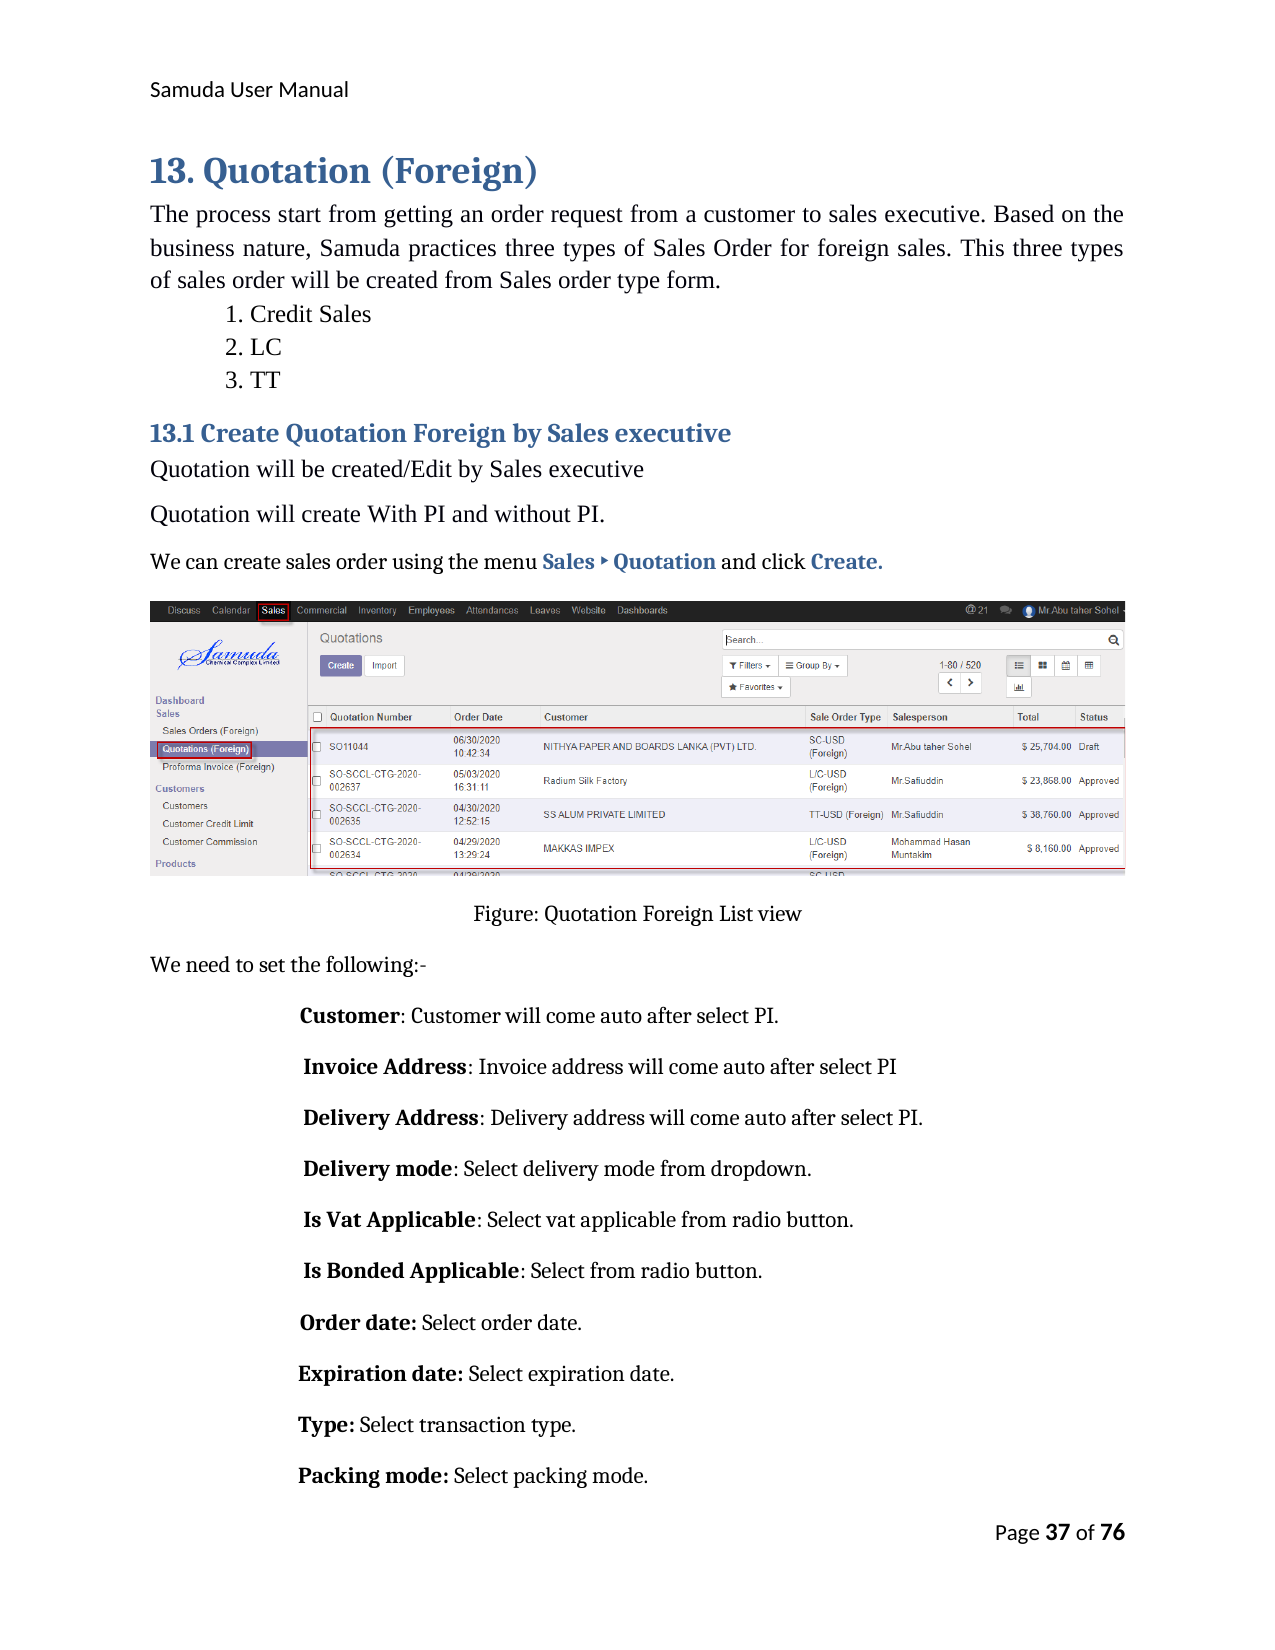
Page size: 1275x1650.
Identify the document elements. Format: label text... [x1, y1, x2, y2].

text Quotation will be created/Edit by Sales executive [150, 454, 1125, 483]
subtitle 13. Quotation (Foreign) [150, 150, 1125, 193]
text The process start from getting an order request from a customer to sales executive. Based on the business nature, Samuda practices three types of Sales Order for foreign sales. This three types of sales order will be created from Sales order type form. [150, 199, 1125, 294]
text Quotation will create With PI and without PI. [150, 499, 1125, 528]
text 1. Credit Sales [112, 299, 1125, 327]
text 3. TT [112, 365, 1125, 393]
text Order date: Select order date. [187, 1309, 1125, 1336]
picture [150, 601, 1125, 876]
text Is Bonded Applicable: Select from radio button. [187, 1258, 1125, 1285]
text Figure: Quotation Foreign List view [150, 901, 1125, 927]
text Expiration date: Select expiration date. [187, 1360, 1125, 1387]
text We can create sales order using the menu Sales ‣ Quotation and click Create. [150, 545, 600, 576]
text Customer: Customer will come auto after select PI. [187, 1003, 1125, 1029]
text Type: Select transaction type. [187, 1411, 1125, 1438]
text 2. LC [112, 332, 1125, 360]
text We can create sales order using the menu Sales ‣ Quotation and click Create. [608, 545, 1125, 576]
text Packing mode: Select packing mode. [187, 1462, 1125, 1489]
text We need to set the following:- [150, 952, 1125, 978]
text Is Vat Applicable: Select vat applicable from radio button. [187, 1207, 1125, 1234]
text Delivery Address: Delivery address will come auto after select PI. [187, 1105, 1125, 1132]
text Delivery mode: Select delivery mode from dropdown. [187, 1156, 1125, 1183]
subtitle 13.1 Create Quotation Foreign by Sales executive [150, 418, 1125, 450]
text Invoice Address: Invoice address will come auto after select PI [187, 1054, 1125, 1081]
